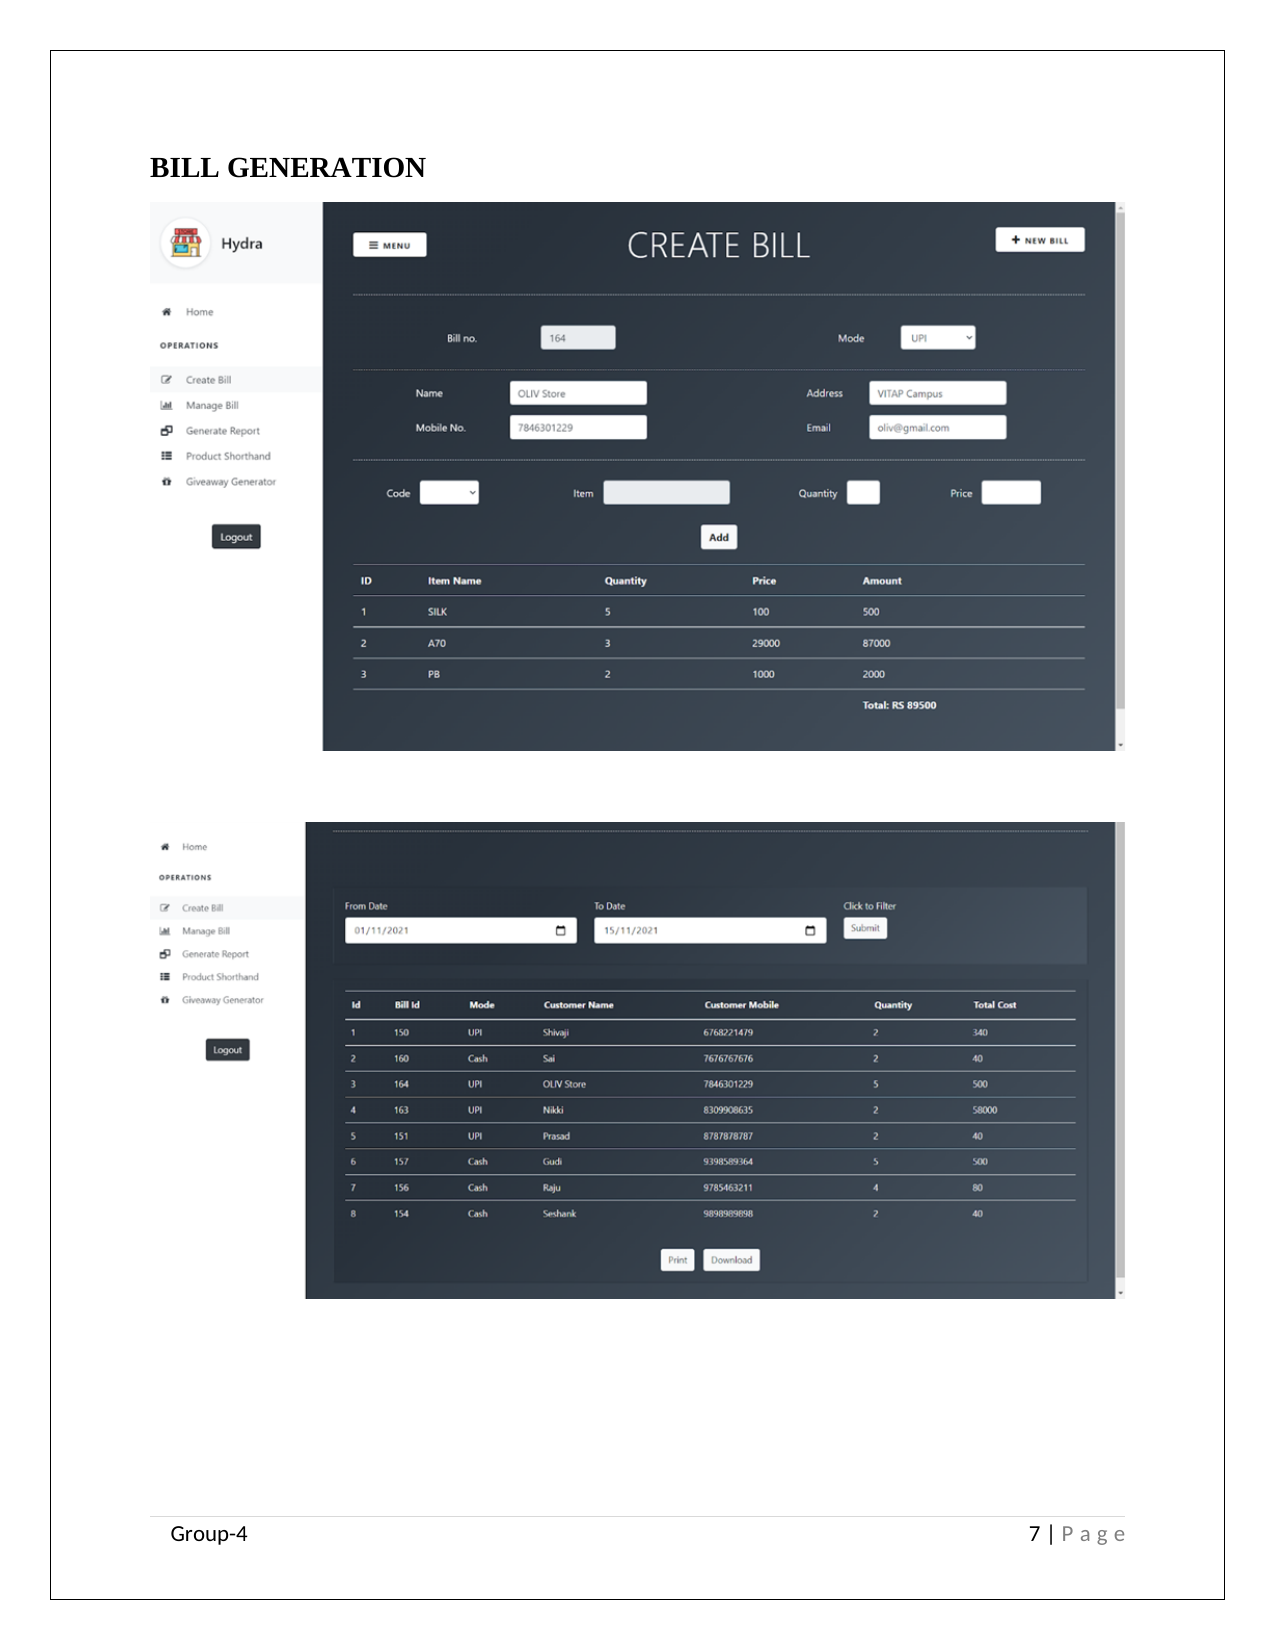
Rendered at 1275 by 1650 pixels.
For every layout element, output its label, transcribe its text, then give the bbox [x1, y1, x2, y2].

text BILL GENERATION [150, 150, 1125, 183]
picture [150, 202, 1125, 751]
picture [150, 822, 1125, 1299]
